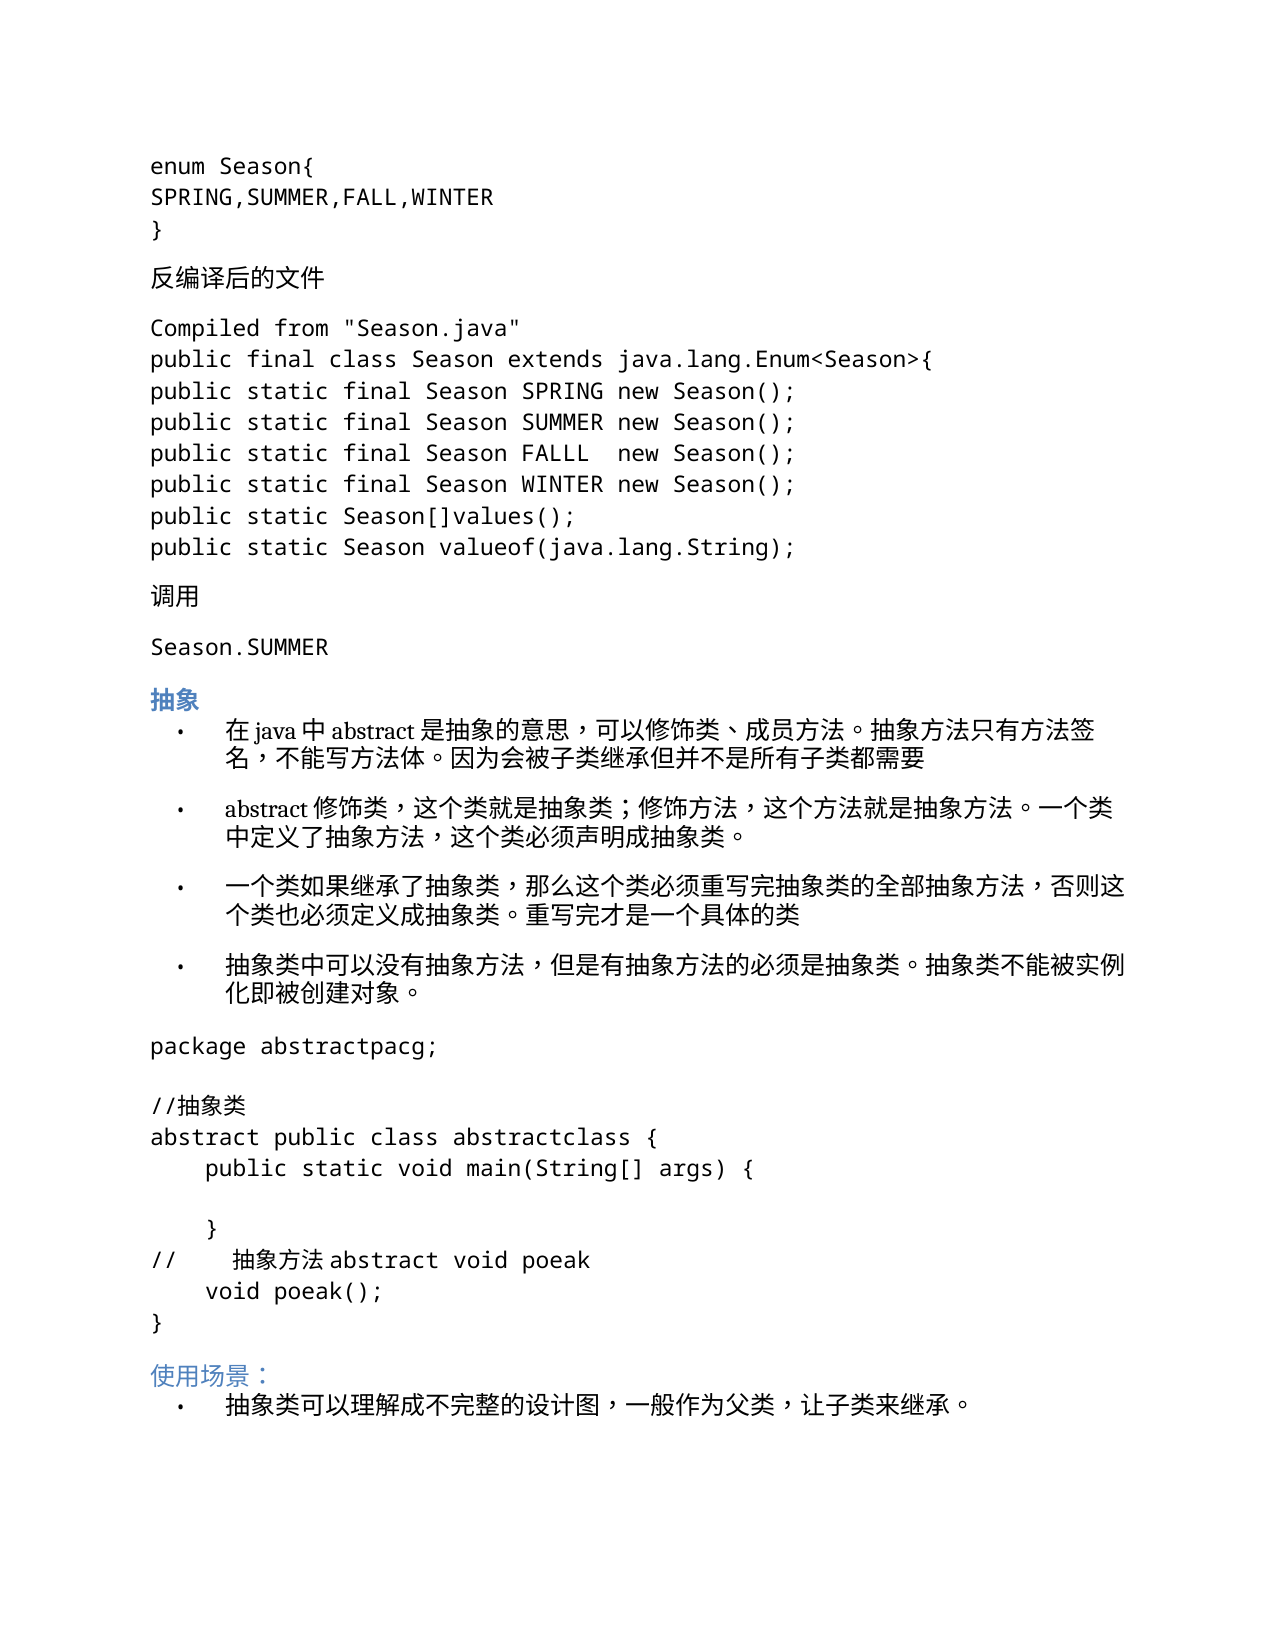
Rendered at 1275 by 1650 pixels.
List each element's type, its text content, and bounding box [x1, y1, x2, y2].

list 抽象类可以理解成不完整的设计图，一般作为父类，让子类来继承。 [175, 1392, 1125, 1421]
list 一个类如果继承了抽象类，那么这个类必须重写完抽象类的全部抽象方法，否则这个类也必须定义成抽象类。重写完才是一个具体的类 [175, 873, 1125, 931]
subtitle 使用场景： [150, 1358, 1125, 1392]
list 在java中abstract是抽象的意思，可以修饰类、成员方法。抽象方法只有方法签名，不能写方法体。因为会被子类继承但并不是所有子类都需要 [175, 717, 1125, 774]
text Season.SUMMER [150, 630, 1125, 662]
text Compiled from "Season.java" public final class Season extends java.lang.Enum<Season>{ public static final Season SPRING new Season(); public static final Season SUMMER new Season(); public static final Season FALLL new Season(); public static final Season WINTER new Season(); public static Season[]values(); public static Season valueof(java.lang.String); [150, 312, 1125, 562]
list abstract修饰类，这个类就是抽象类；修饰方法，这个方法就是抽象方法。一个类中定义了抽象方法，这个类必须声明成抽象类。 [175, 795, 1125, 852]
text 反编译后的文件 [150, 264, 1125, 293]
subtitle 抽象 [150, 682, 1125, 717]
text 调用 [150, 583, 1125, 612]
text package abstractpacg; //抽象类 abstract public class abstractclass { public static void main(String[] args) { } // 抽象方法 abstract void poeak void poeak(); } [150, 1030, 1125, 1337]
text enum Season{ SPRING,SUMMER,FALL,WINTER } [150, 150, 1125, 244]
list 抽象类中可以没有抽象方法，但是有抽象方法的必须是抽象类。抽象类不能被实例化即被创建对象。 [175, 952, 1125, 1009]
